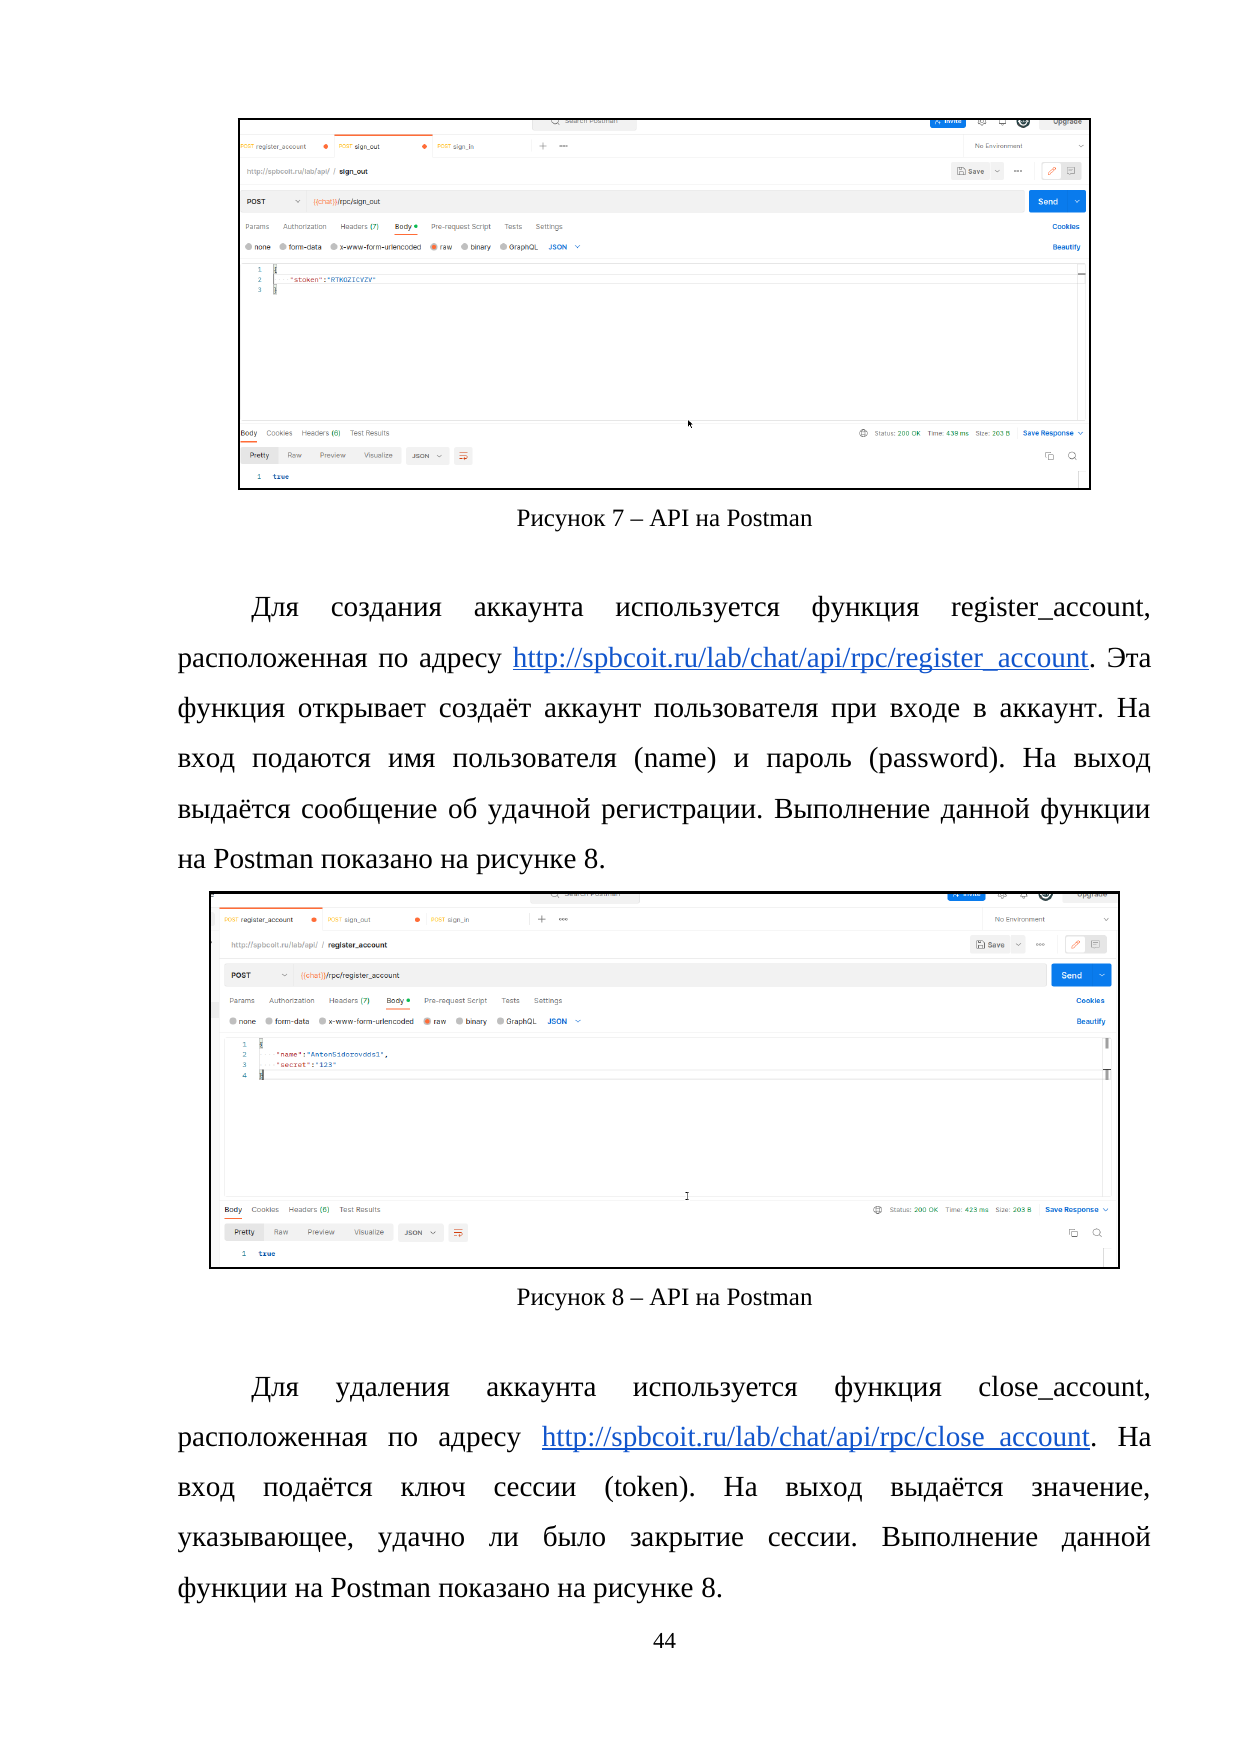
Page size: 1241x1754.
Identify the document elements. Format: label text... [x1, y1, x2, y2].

picture [211, 894, 1118, 1267]
text Рисунок 7 – API на Postman [177, 503, 1152, 532]
picture [240, 120, 1089, 488]
text Для создания аккаунта используется функция register_account, расположенная по адресу http://spbcoit.ru/lab/chat/api/rpc/register_account. Эта функция открывает создаёт аккаунт пользователя при входе в аккаунт. На вход подаются имя пользователя (name) и пароль (password). На выход выдаётся сообщение об удачной регистрации. Выполнение данной функции на Postman показано на рисунке 8. [177, 589, 1152, 874]
text Рисунок 8 – API на Postman [177, 1282, 1152, 1311]
text Для удаления аккаунта используется функция close_account, расположенная по адресу http://spbcoit.ru/lab/chat/api/rpc/close_account. На вход подаётся ключ сессии (token). На выход выдаётся значение, указывающее, удачно ли было закрытие сессии. Выполнение данной функции на Postman показано на рисунке 8. [177, 1369, 1152, 1603]
